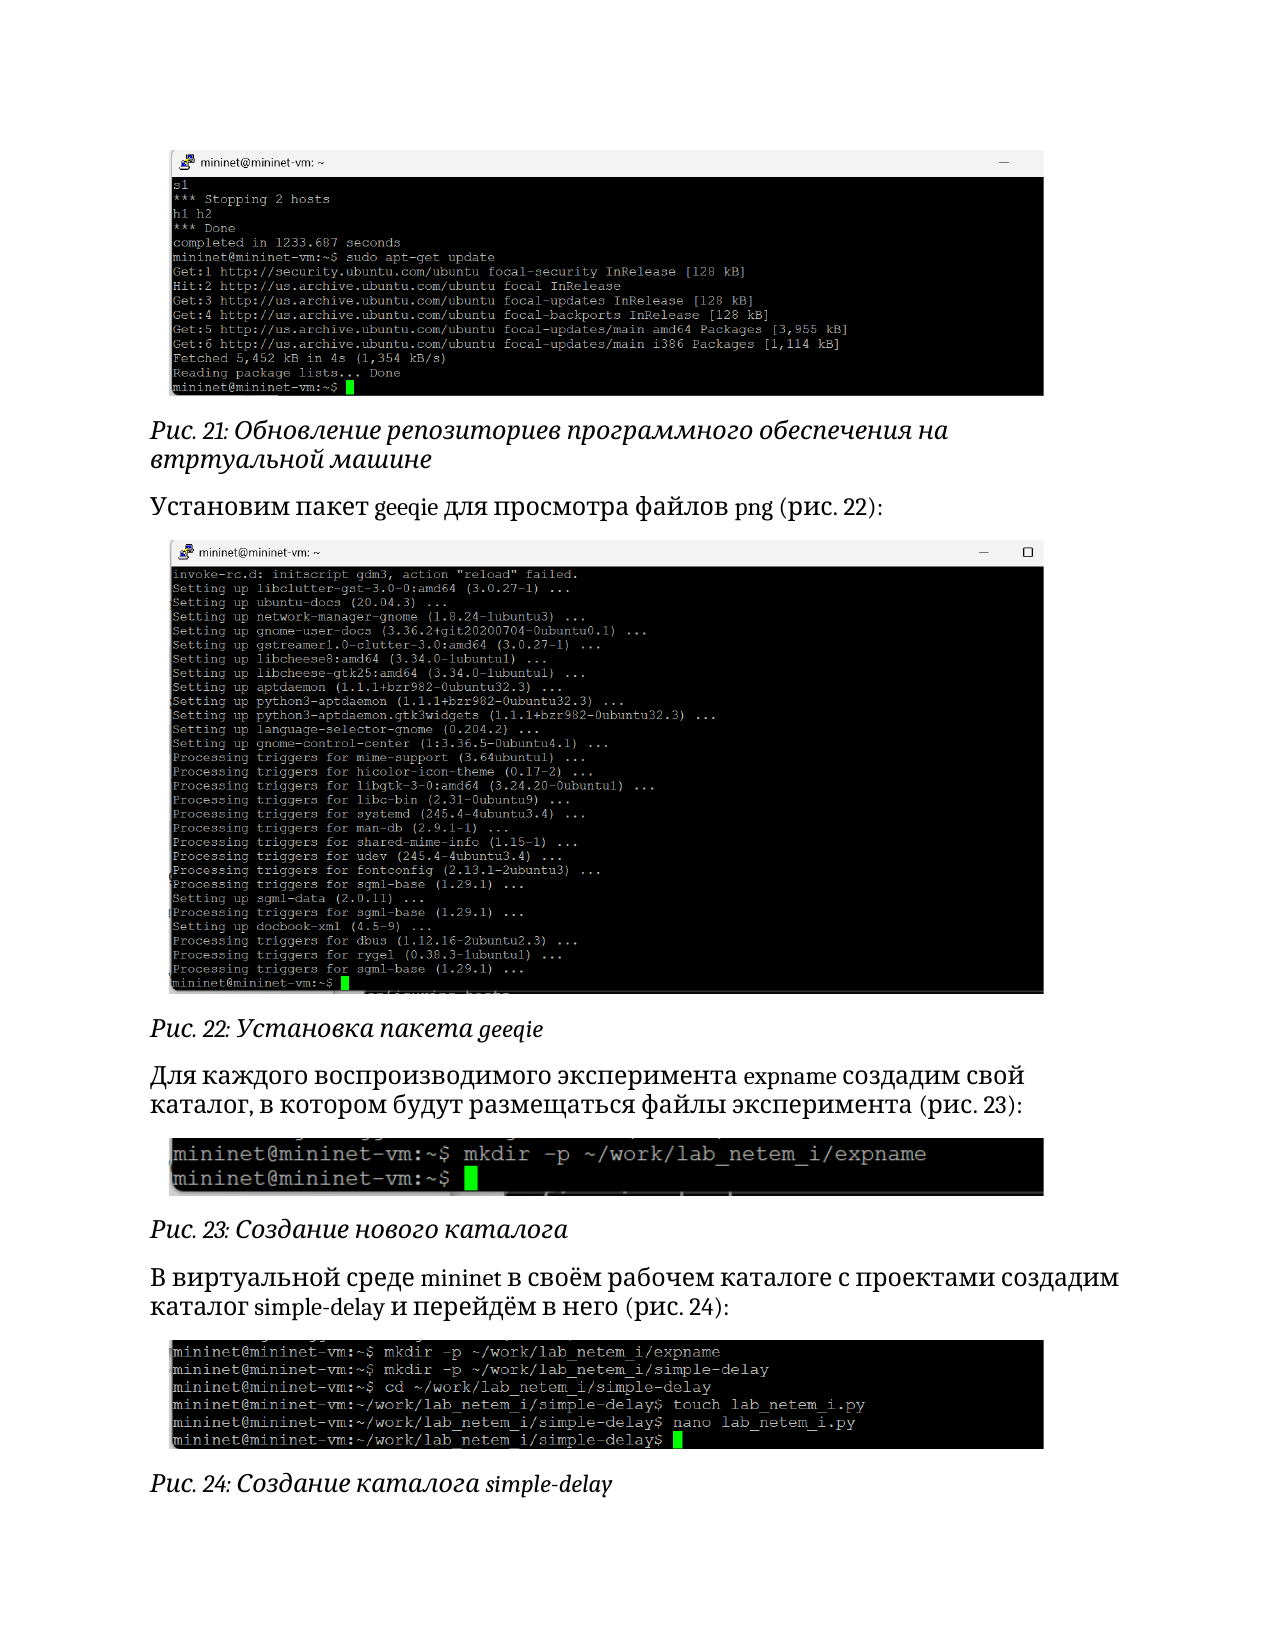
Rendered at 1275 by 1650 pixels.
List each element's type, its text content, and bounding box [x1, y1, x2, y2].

text Рис. 21: Обновление репозиториев программного обеспечения на втртуальной машине [150, 417, 1125, 474]
text Для каждого воспроизводимого эксперимента expname создадим свой каталог, в котором будут размещаться файлы эксперимента (рис. 23): [150, 1062, 1125, 1119]
text Рис. 22: Установка пакета geeqie [150, 1014, 1125, 1043]
text Рис. 24: Создание каталога simple-delay [150, 1470, 1125, 1498]
text Установим пакет geeqie для просмотра файлов png (рис. 22): [150, 493, 1125, 522]
text В виртуальной среде mininet в своём рабочем каталоге с проектами создадим каталог simple-delay и перейдём в него (рис. 24): [150, 1264, 1125, 1321]
picture [168, 540, 1044, 994]
picture [168, 1138, 1044, 1196]
text Рис. 23: Создание нового каталога [150, 1216, 1125, 1245]
picture [168, 1340, 1044, 1449]
picture [168, 150, 1044, 396]
